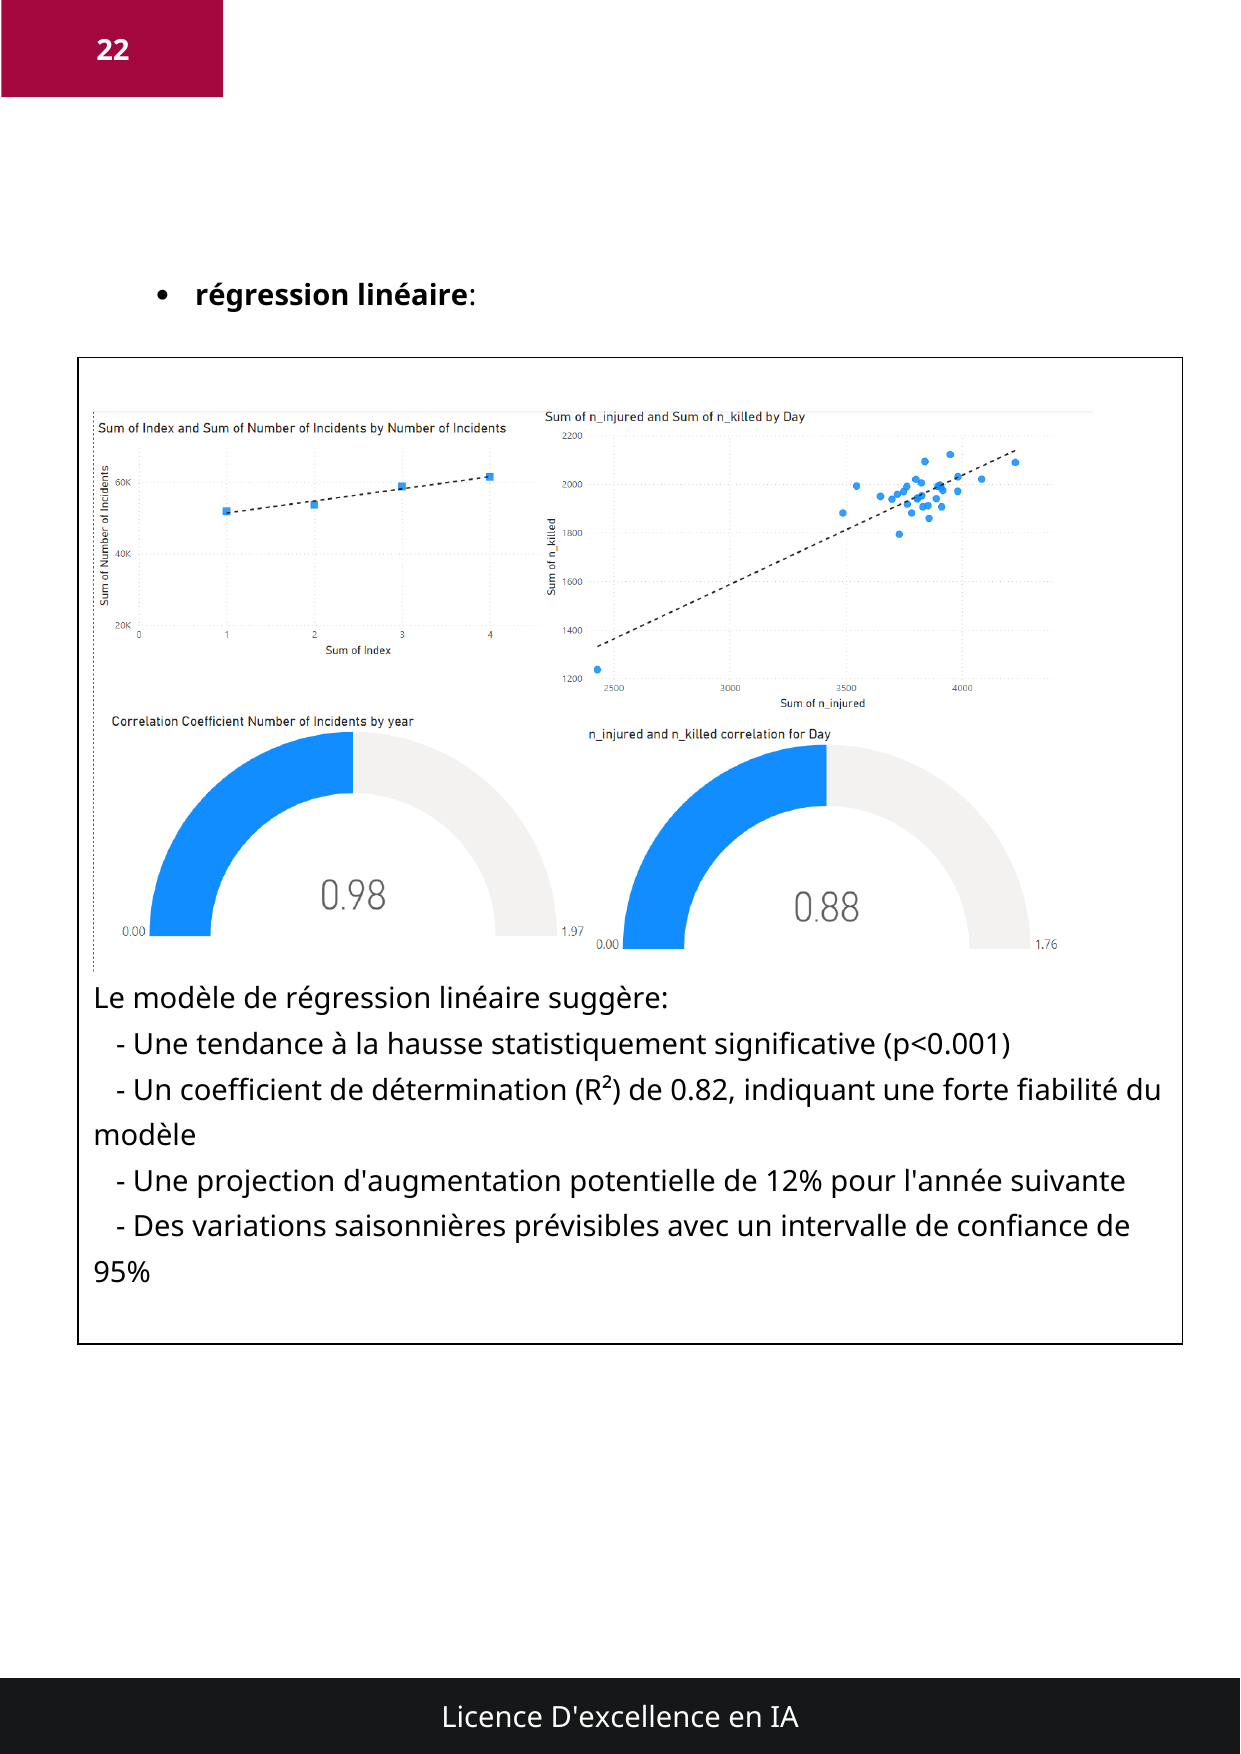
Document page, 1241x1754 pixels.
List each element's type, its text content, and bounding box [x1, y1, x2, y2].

list régression linéaire: [157, 274, 1120, 314]
